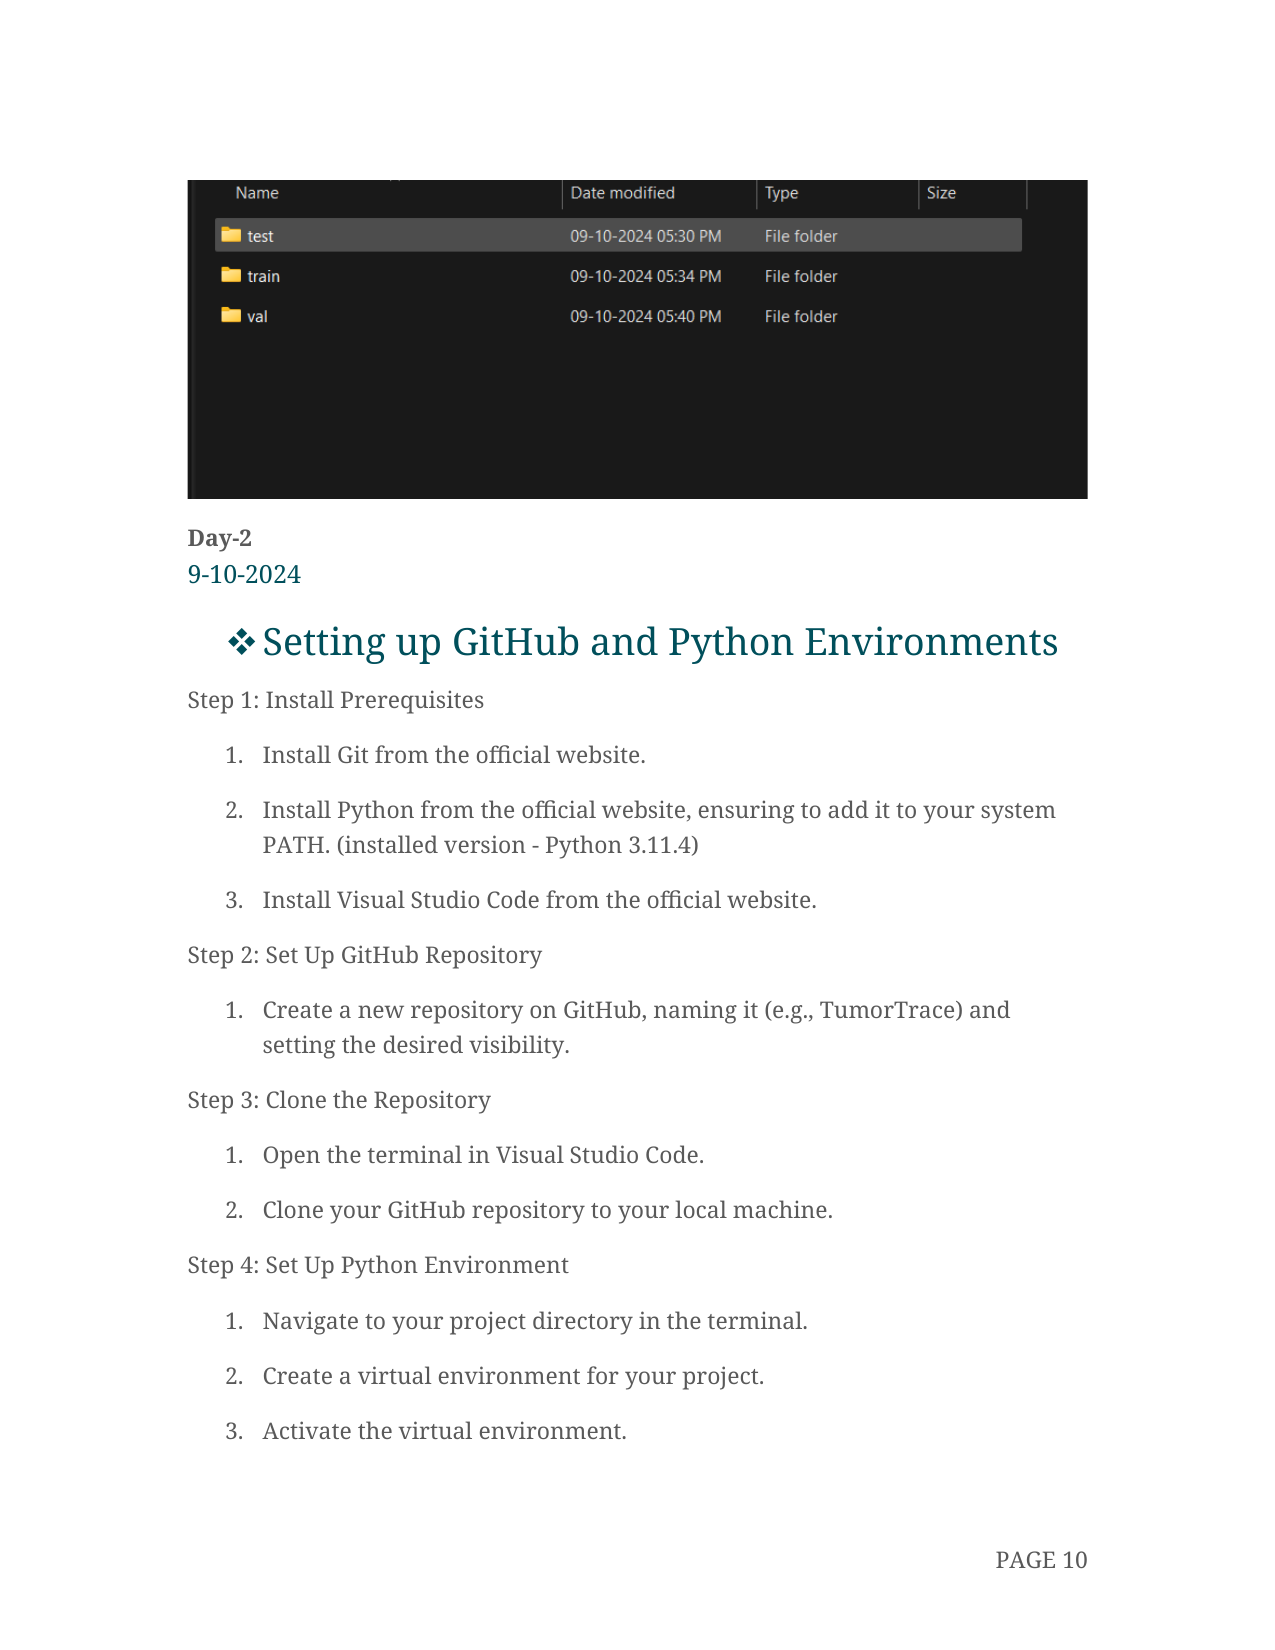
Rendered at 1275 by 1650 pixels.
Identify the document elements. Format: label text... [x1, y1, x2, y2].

text Day-2 9-10-2024 [187, 522, 1087, 591]
text Step 2: Set Up GitHub Repository [187, 939, 1087, 970]
list Open the terminal in Visual Studio Code. [225, 1139, 1087, 1170]
text Step 1: Install Prerequisites [187, 684, 1087, 715]
text Step 3: Clone the Repository [187, 1084, 1087, 1115]
list Clone your GitHub repository to your local machine. [225, 1194, 1087, 1225]
list Install Python from the official website, ensuring to add it to your system PATH. (installed version - Python 3.11.4) [225, 794, 1087, 860]
list Activate the virtual environment. [225, 1415, 1087, 1446]
subtitle Setting up GitHub and Python Environments [225, 615, 1087, 666]
list Install Git from the official website. [225, 739, 1087, 770]
list Install Visual Studio Code from the official website. [225, 884, 1087, 915]
text Step 4: Set Up Python Environment [187, 1249, 1087, 1281]
list Navigate to your project directory in the terminal. [225, 1304, 1087, 1336]
list Create a virtual environment for your project. [225, 1360, 1087, 1391]
list Create a new repository on GitHub, naming it (e.g., TumorTrace) and setting the desired visibility. [225, 994, 1087, 1060]
picture [187, 180, 1088, 499]
